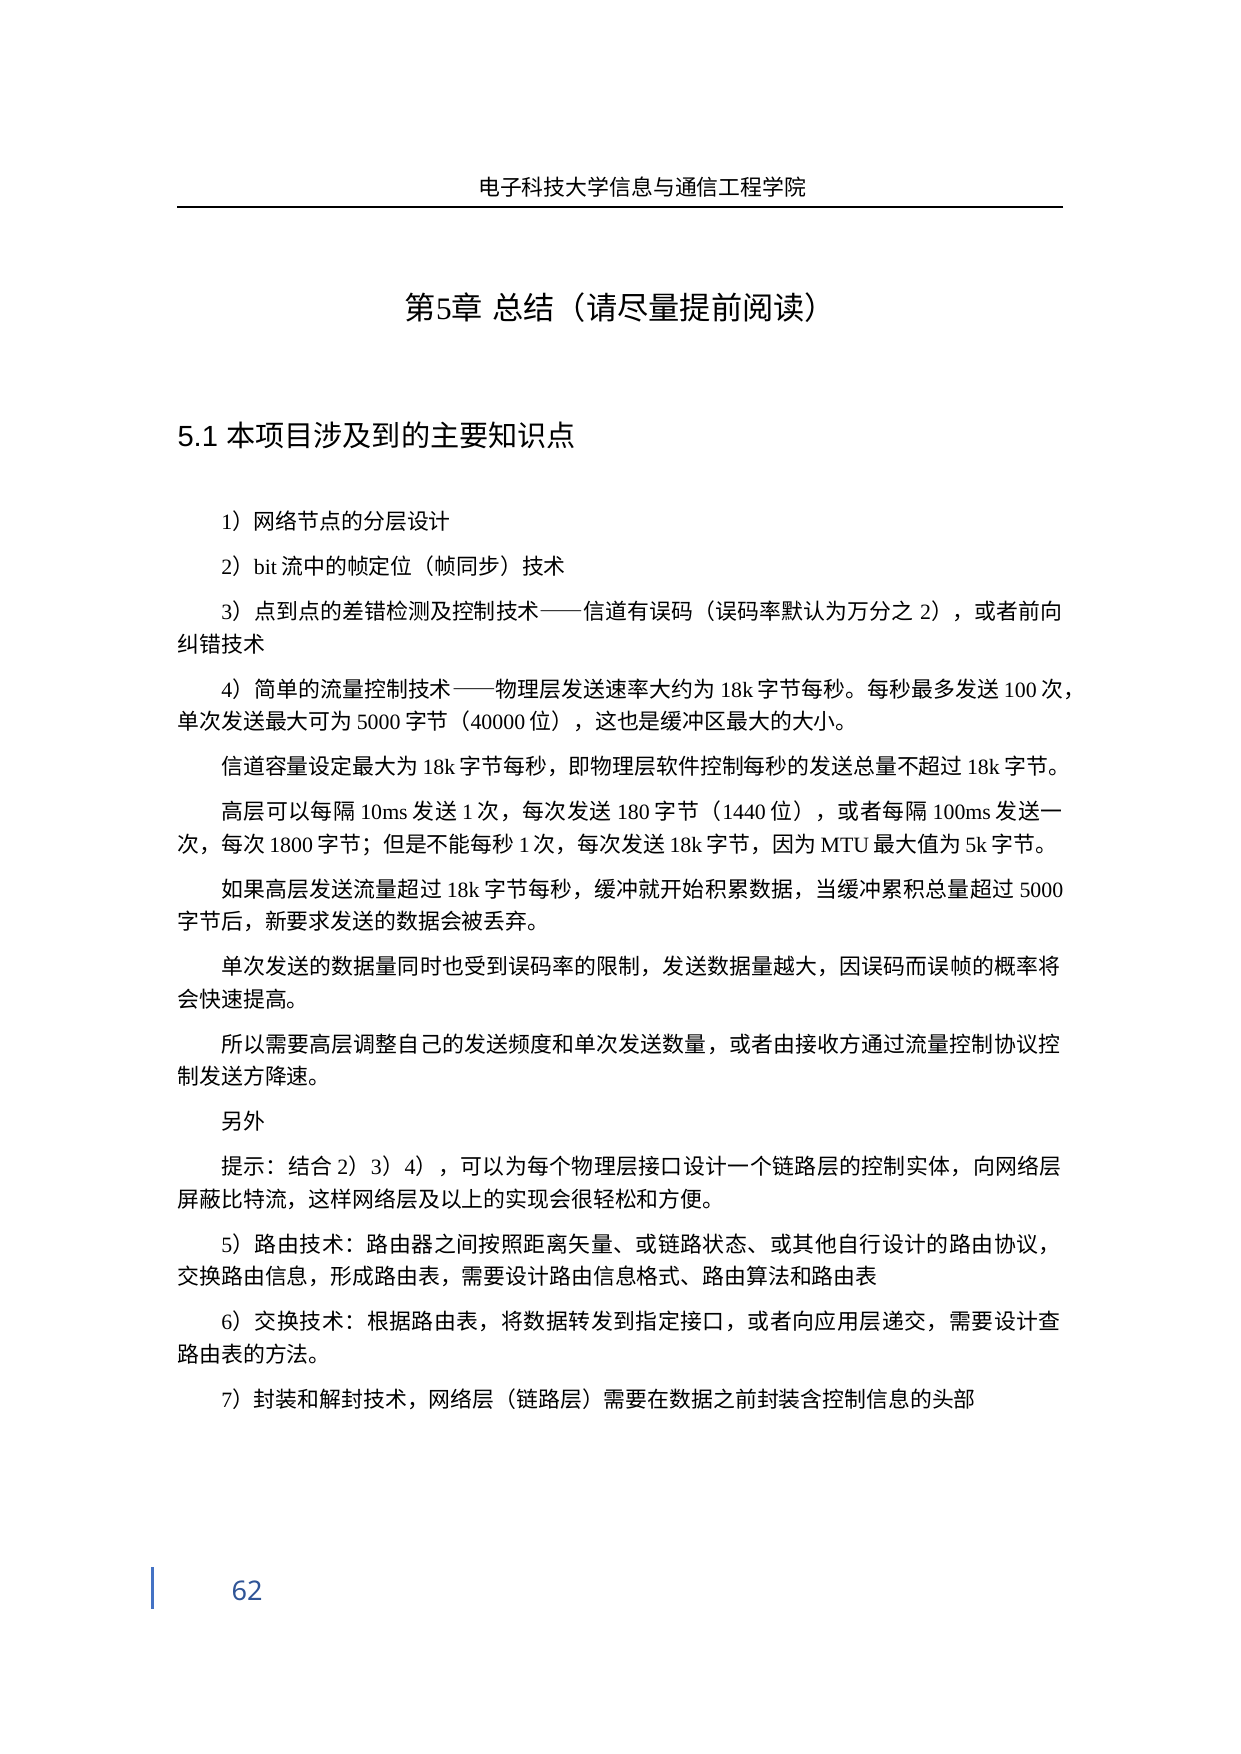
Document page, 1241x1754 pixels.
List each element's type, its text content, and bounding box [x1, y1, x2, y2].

text 另外 [177, 1104, 1063, 1136]
text 1）网络节点的分层设计 [177, 504, 1063, 536]
text 信道容量设定最大为18k字节每秒，即物理层软件控制每秒的发送总量不超过18k字节。 [177, 749, 1063, 781]
text 2）bit流中的帧定位（帧同步）技术 [177, 549, 1063, 581]
text 高层可以每隔10ms发送1次，每次发送180字节（1440位），或者每隔100ms发送一次，每次1800字节；但是不能每秒1次，每次发送18k字节，因为MTU最大值为5k字节。 [177, 794, 1063, 859]
text 4）简单的流量控制技术——物理层发送速率大约为18k字节每秒。每秒最多发送100次，单次发送最大可为5000字节（40000位），这也是缓冲区最大的大小。 [177, 671, 1063, 736]
text 单次发送的数据量同时也受到误码率的限制，发送数据量越大，因误码而误帧的概率将会快速提高。 [177, 949, 1063, 1014]
text 如果高层发送流量超过18k字节每秒，缓冲就开始积累数据，当缓冲累积总量超过5000字节后，新要求发送的数据会被丢弃。 [177, 871, 1063, 936]
text 3）点到点的差错检测及控制技术——信道有误码（误码率默认为万分之2），或者前向纠错技术 [177, 594, 1063, 659]
text 5）路由技术：路由器之间按照距离矢量、或链路状态、或其他自行设计的路由协议，交换路由信息，形成路由表，需要设计路由信息格式、路由算法和路由表 [177, 1226, 1063, 1291]
subtitle 本项目涉及到的主要知识点 [177, 401, 1063, 466]
text 提示：结合2）3）4），可以为每个物理层接口设计一个链路层的控制实体，向网络层屏蔽比特流，这样网络层及以上的实现会很轻松和方便。 [177, 1149, 1063, 1214]
text 6）交换技术：根据路由表，将数据转发到指定接口，或者向应用层递交，需要设计查路由表的方法。 [177, 1304, 1063, 1369]
text 7）封装和解封技术，网络层（链路层）需要在数据之前封装含控制信息的头部 [177, 1381, 1063, 1414]
subtitle 总结（请尽量提前阅读） [177, 274, 1063, 339]
text 所以需要高层调整自己的发送频度和单次发送数量，或者由接收方通过流量控制协议控制发送方降速。 [177, 1026, 1063, 1091]
